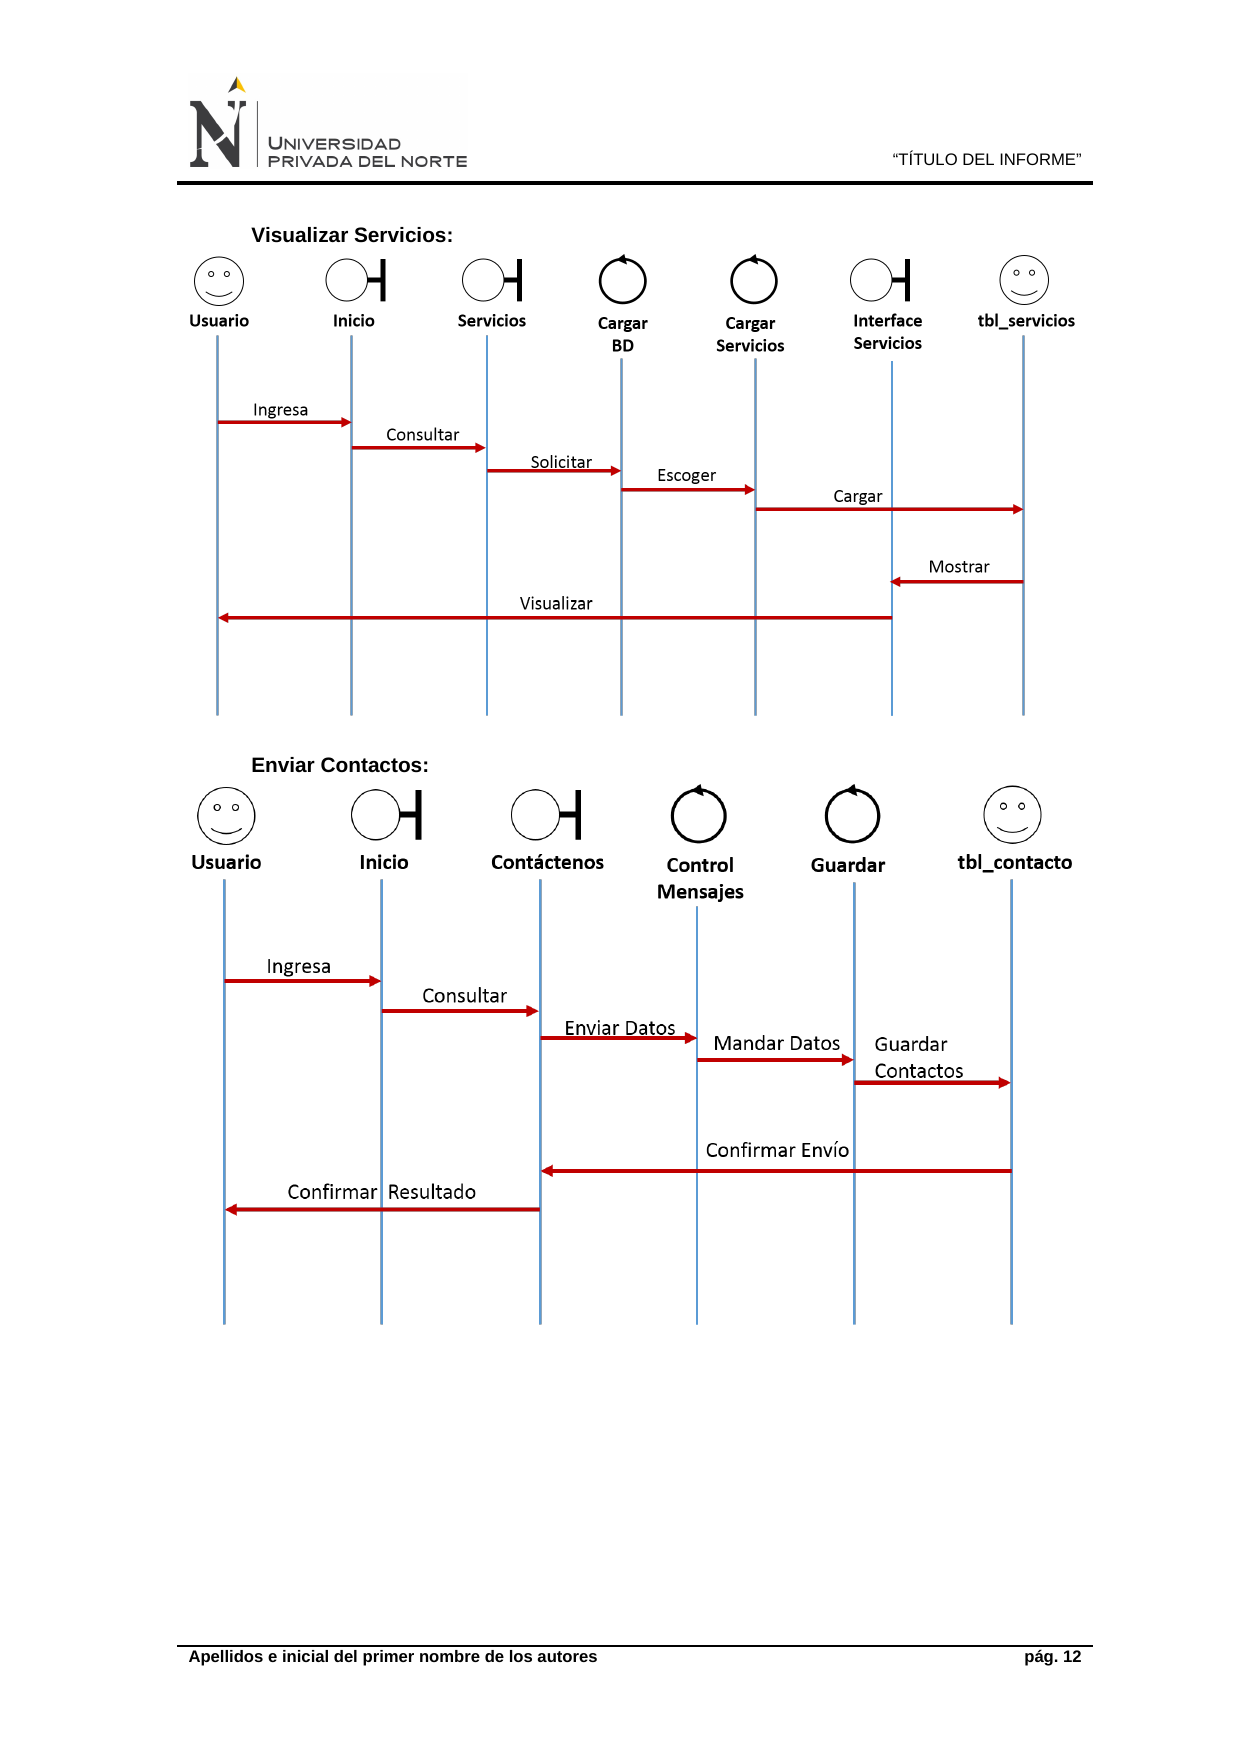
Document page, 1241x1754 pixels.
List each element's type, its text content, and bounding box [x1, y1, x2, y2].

text Enviar Contactos: [177, 753, 1092, 777]
picture [188, 73, 469, 169]
text Visualizar Servicios: [177, 223, 1092, 247]
picture [177, 783, 1093, 1326]
picture [177, 253, 1093, 717]
